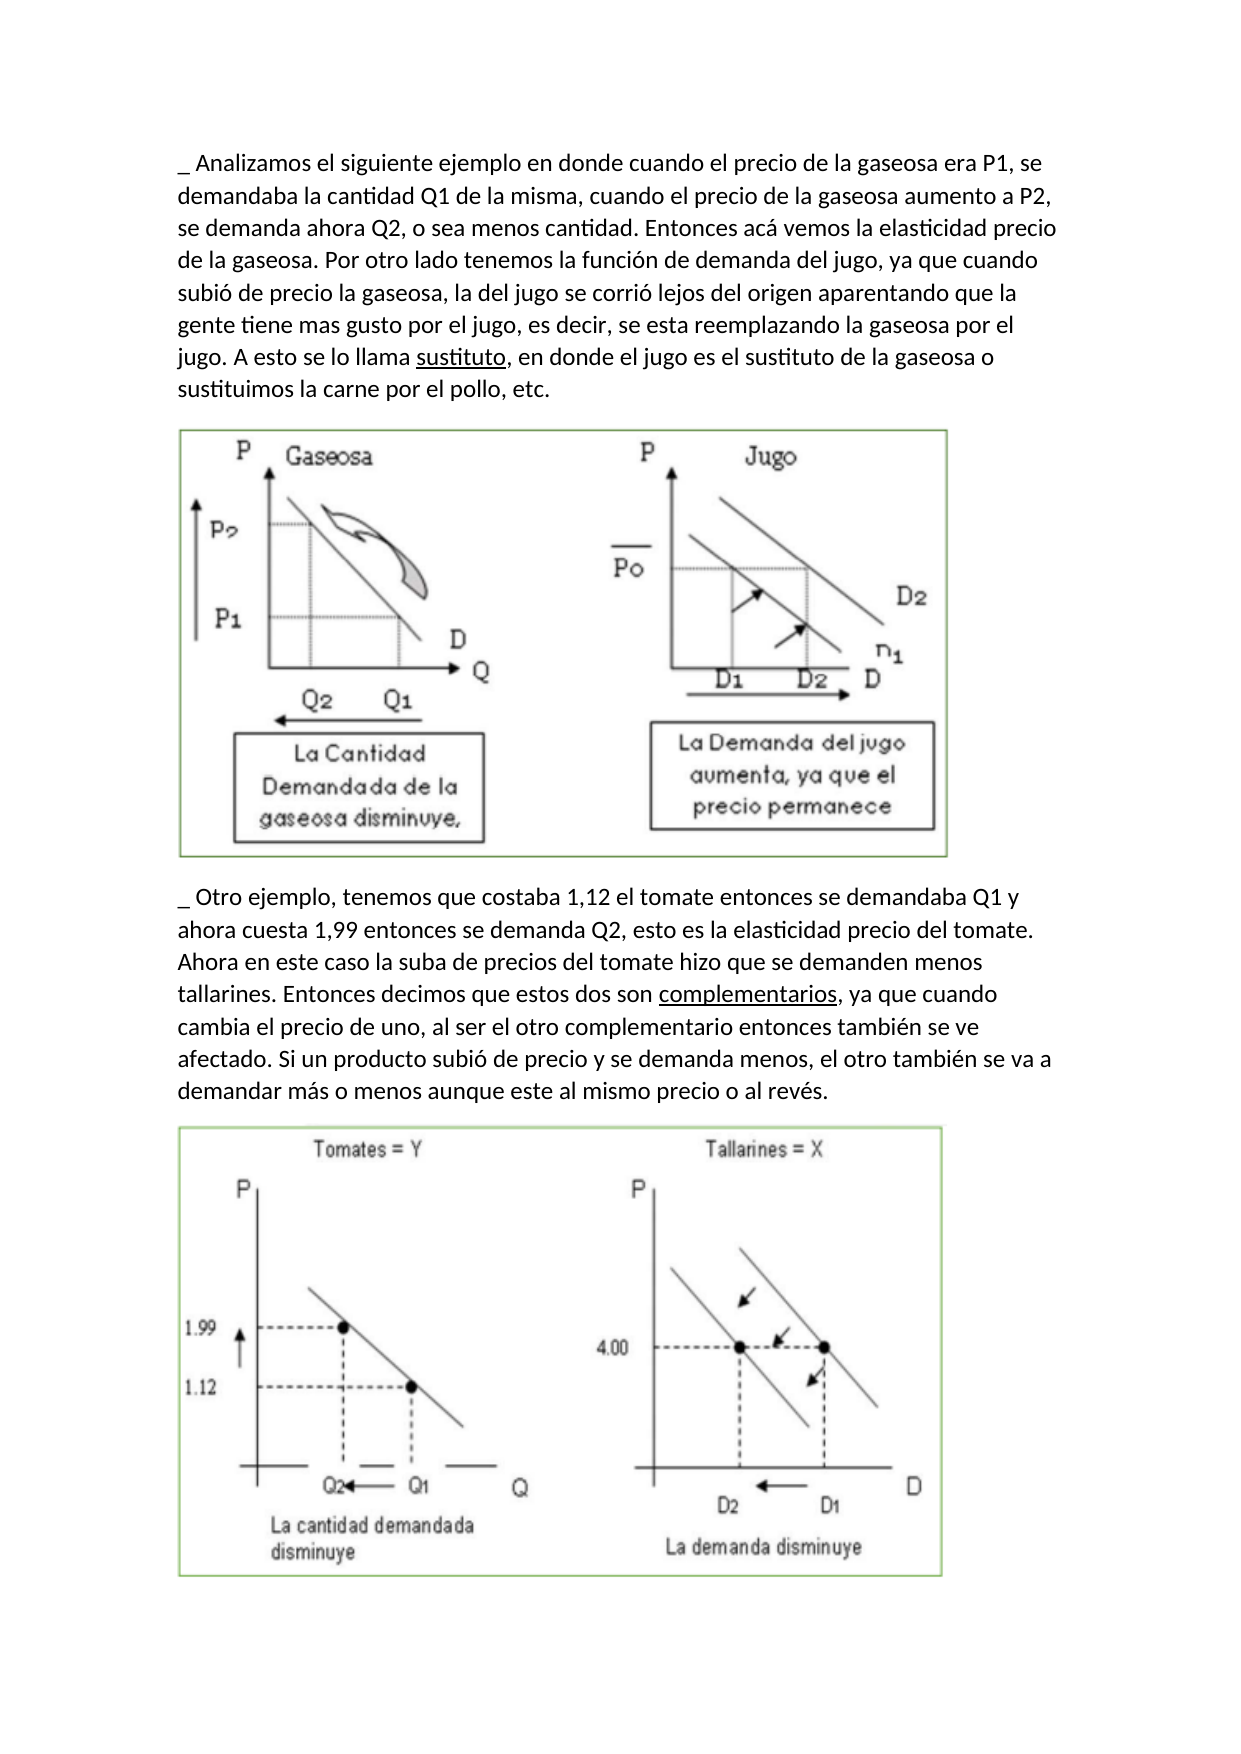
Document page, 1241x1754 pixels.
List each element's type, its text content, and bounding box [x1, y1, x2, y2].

picture [177, 422, 956, 864]
text _ Otro ejemplo, tenemos que costaba 1,12 el tomate entonces se demandaba Q1 y ahora cuesta 1,99 entonces se demanda Q2, esto es la elasticidad precio del tomate. Ahora en este caso la suba de precios del tomate hizo que se demanden menos tallarines. Entonces decimos que estos dos son complementarios, ya que cuando cambia el precio de uno, al ser el otro complementario entonces también se ve afectado. Si un producto subió de precio y se demanda menos, el otro también se va a demandar más o menos aunque este al mismo precio o al revés. [177, 882, 1063, 1106]
text _ Analizamos el siguiente ejemplo en donde cuando el precio de la gaseosa era P1, se demandaba la cantidad Q1 de la misma, cuando el precio de la gaseosa aumento a P2, se demanda ahora Q2, o sea menos cantidad. Entonces acá vemos la elasticidad precio de la gaseosa. Por otro lado tenemos la función de demanda del jugo, ya que cuando subió de precio la gaseosa, la del jugo se corrió lejos del origen aparentando que la gente tiene mas gusto por el jugo, es decir, se esta reemplazando la gaseosa por el jugo. A esto se lo llama sustituto, en donde el jugo es el sustituto de la gaseosa o sustituimos la carne por el pollo, etc. [177, 148, 1063, 404]
picture [176, 1123, 948, 1582]
